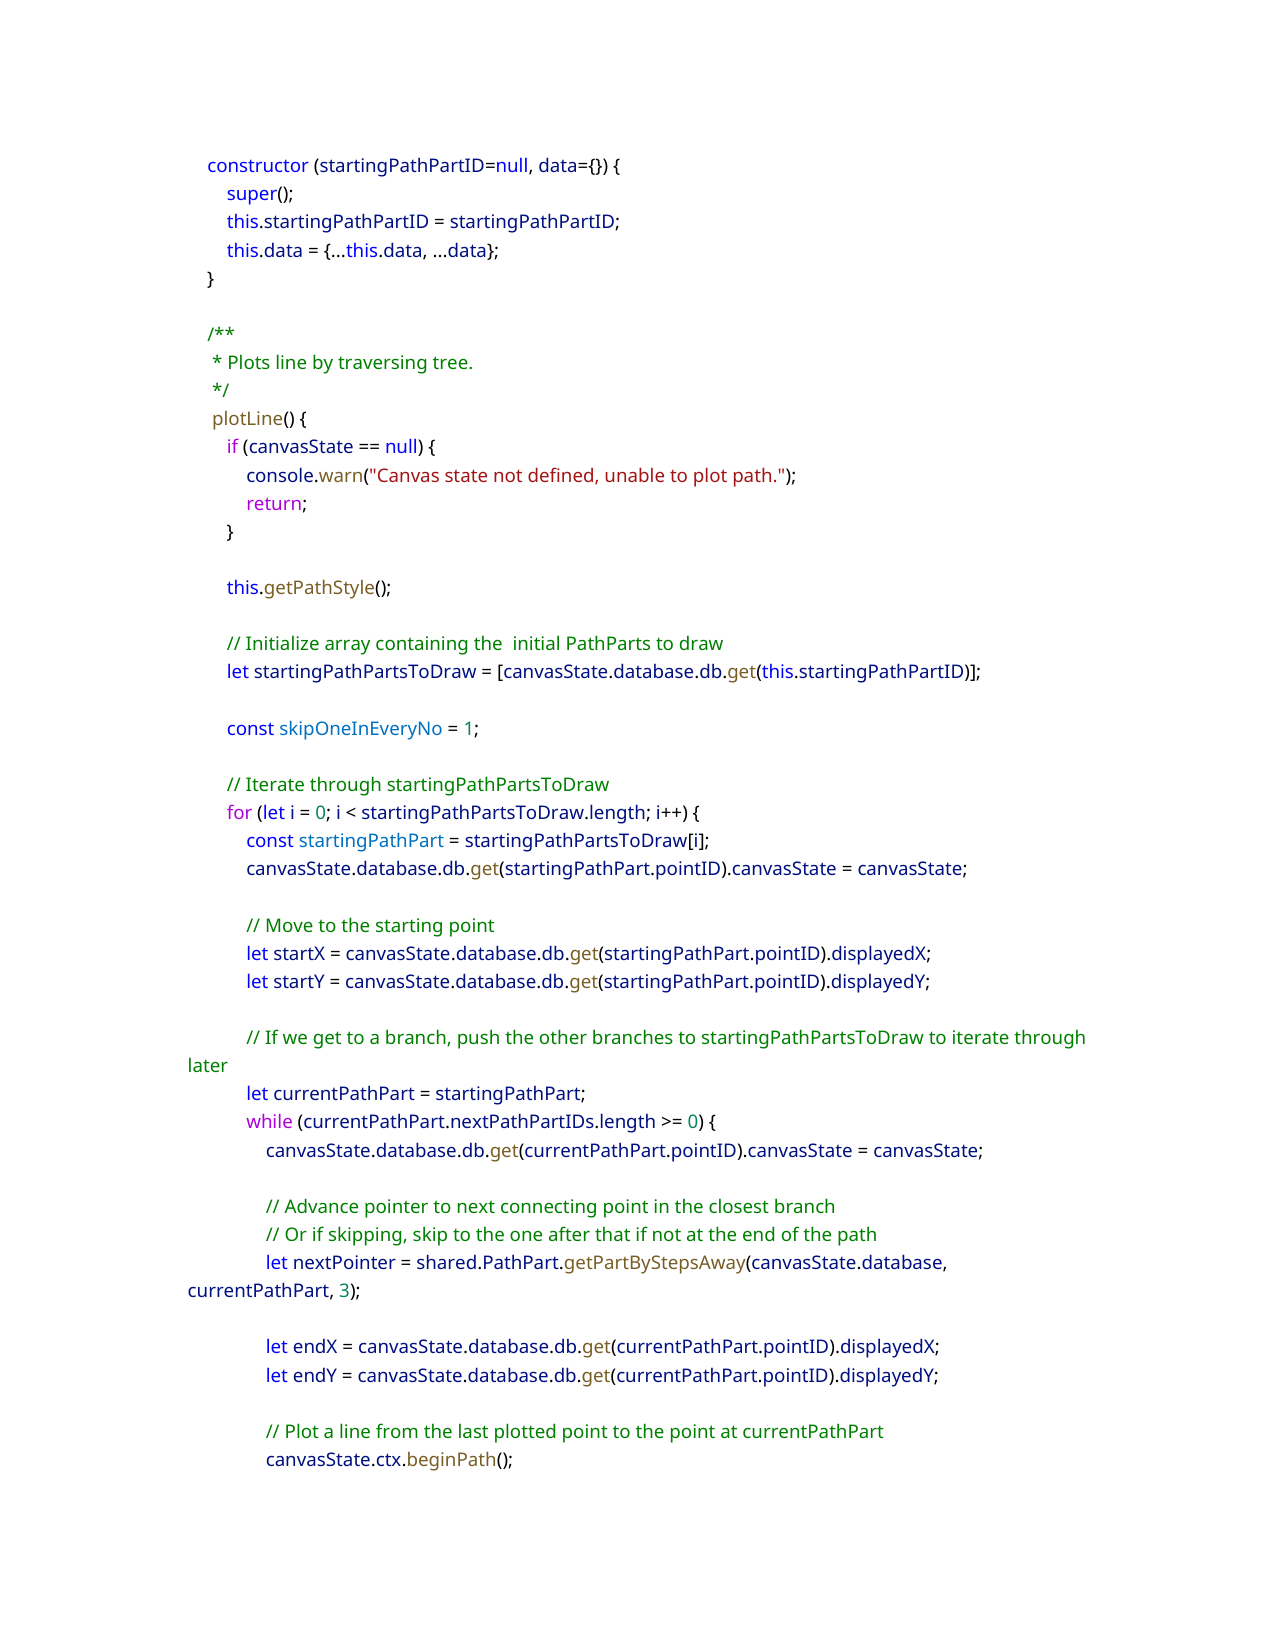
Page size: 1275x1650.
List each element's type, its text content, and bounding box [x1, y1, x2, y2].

text let startY = canvasState.database.db.get(startingPathPart.pointID).displayedY; [187, 966, 1087, 994]
text // Initialize array containing the initial PathParts to draw [187, 628, 1087, 656]
text * Plots line by traversing tree. [187, 347, 1087, 375]
text // Plot a line from the last plotted point to the point at currentPathPart [187, 1416, 1087, 1444]
text // Advance pointer to next connecting point in the closest branch [187, 1191, 1087, 1219]
text const skipOneInEveryNo = 1; [187, 712, 1087, 741]
text let currentPathPart = startingPathPart; [187, 1078, 1087, 1106]
text plotLine() { [187, 403, 1087, 431]
text let endX = canvasState.database.db.get(currentPathPart.pointID).displayedX; [187, 1331, 1087, 1359]
text // Iterate through startingPathPartsToDraw [187, 769, 1087, 797]
text /** [187, 319, 1087, 347]
text let startingPathPartsToDraw = [canvasState.database.db.get(this.startingPathPartID)]; [187, 656, 1087, 684]
text canvasState.database.db.get(startingPathPart.pointID).canvasState = canvasState; [187, 853, 1087, 881]
text console.warn("Canvas state not defined, unable to plot path."); [187, 459, 1087, 487]
text // Or if skipping, skip to the one after that if not at the end of the path [187, 1219, 1087, 1247]
text // Move to the starting point [187, 909, 1087, 937]
text const startingPathPart = startingPathPartsToDraw[i]; [187, 825, 1087, 853]
text for (let i = 0; i < startingPathPartsToDraw.length; i++) { [187, 797, 1087, 825]
text } [187, 516, 1087, 544]
text while (currentPathPart.nextPathPartIDs.length >= 0) { [187, 1106, 1087, 1134]
text let endY = canvasState.database.db.get(currentPathPart.pointID).displayedY; [187, 1359, 1087, 1387]
text if (canvasState == null) { [187, 431, 1087, 459]
text this.getPathStyle(); [187, 572, 1087, 600]
text this.data = {...this.data, ...data}; [187, 234, 1087, 262]
text canvasState.ctx.beginPath(); [187, 1444, 1087, 1472]
text return; [187, 487, 1087, 516]
text super(); [187, 178, 1087, 206]
text this.startingPathPartID = startingPathPartID; [187, 206, 1087, 234]
text let nextPointer = shared.PathPart.getPartByStepsAway(canvasState.database, currentPathPart, 3); [187, 1247, 1087, 1303]
text */ [187, 375, 1087, 403]
text let startX = canvasState.database.db.get(startingPathPart.pointID).displayedX; [187, 937, 1087, 966]
text constructor (startingPathPartID=null, data={}) { [187, 150, 1087, 178]
text // If we get to a branch, push the other branches to startingPathPartsToDraw to iterate through later [187, 1022, 1087, 1078]
text canvasState.database.db.get(currentPathPart.pointID).canvasState = canvasState; [187, 1134, 1087, 1162]
text } [187, 262, 1087, 291]
